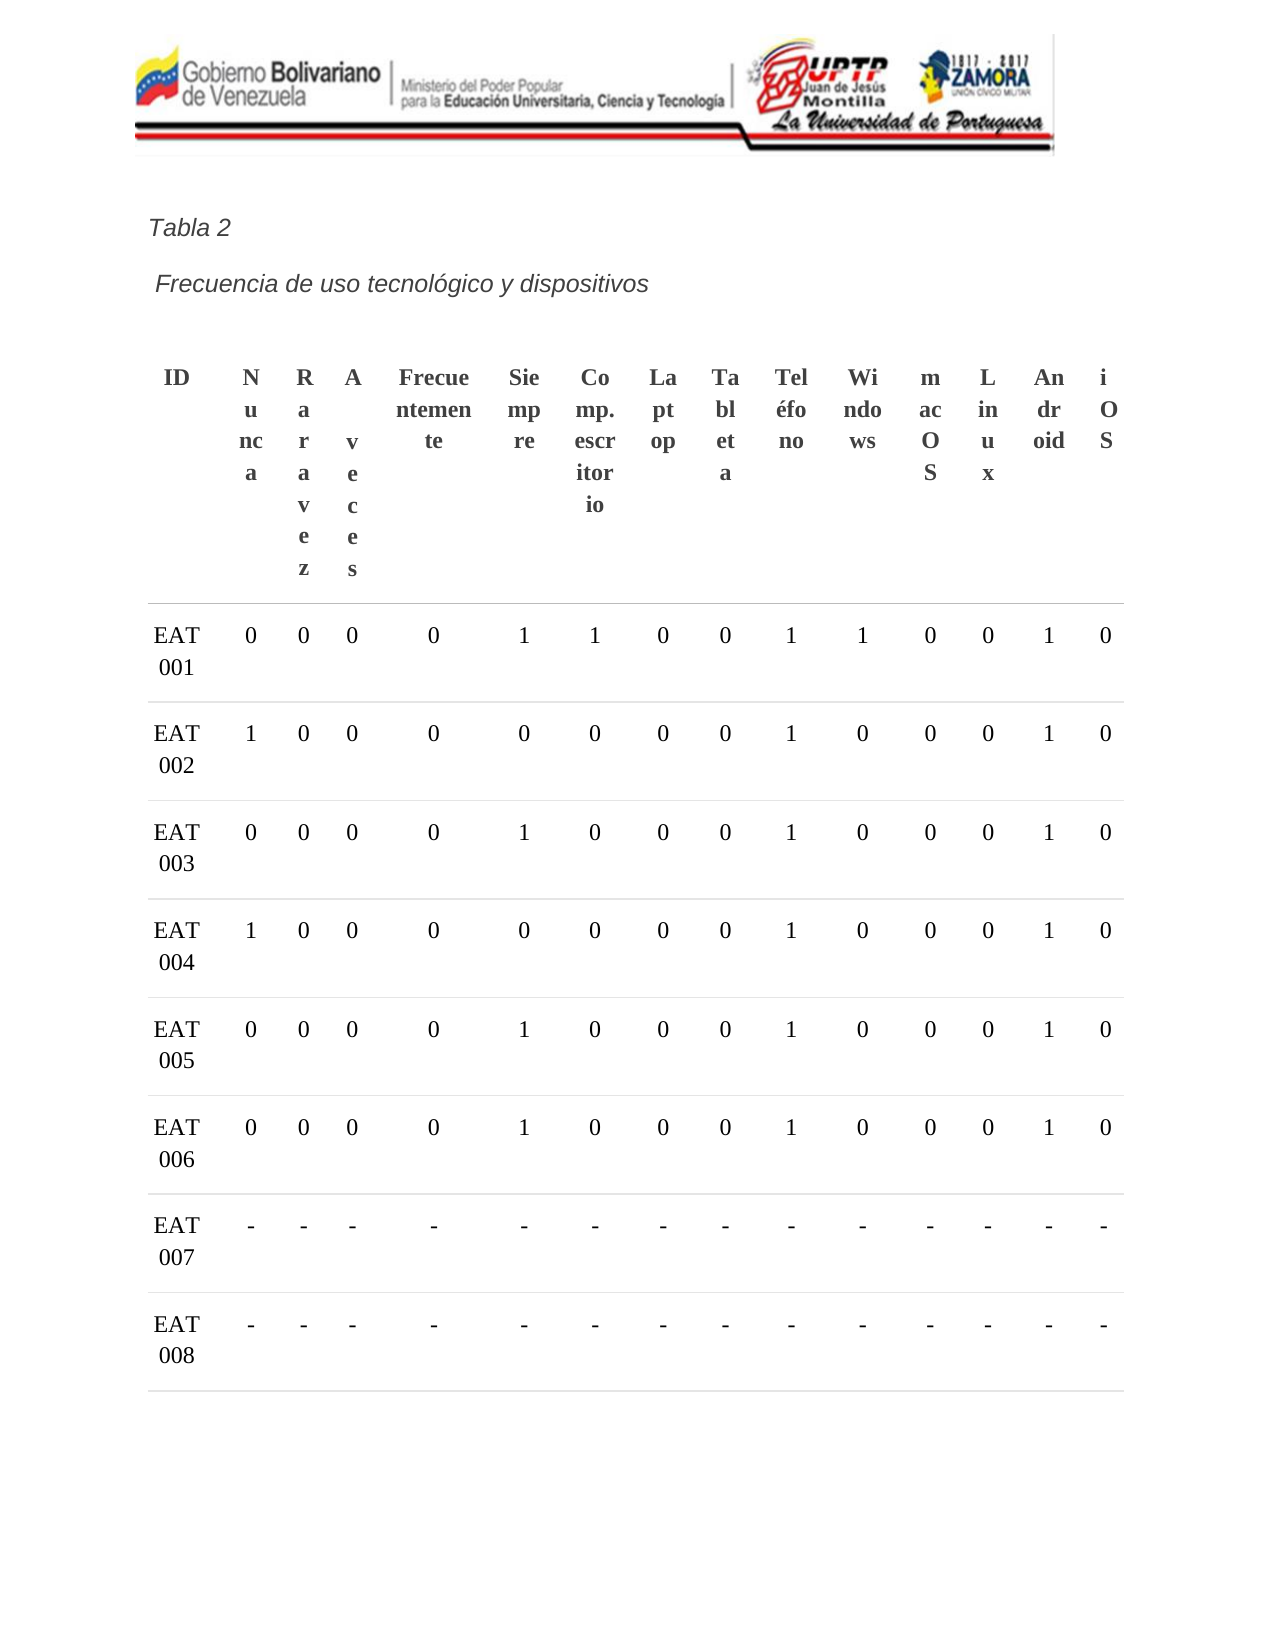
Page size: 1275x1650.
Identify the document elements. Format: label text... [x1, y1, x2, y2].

table_cell - [694, 1293, 757, 1390]
table_cell 0 [632, 998, 694, 1095]
table_cell 0 [899, 604, 961, 701]
table_cell 1 [1015, 604, 1083, 701]
table_cell - [826, 1293, 899, 1390]
table_cell 0 [280, 900, 328, 996]
table_cell - [222, 1195, 279, 1292]
table_cell 0 [328, 801, 377, 898]
table_cell 1 [491, 801, 558, 898]
table_cell 0 [558, 801, 632, 898]
table_cell 1 [1015, 998, 1083, 1095]
table_header Windows [826, 346, 899, 603]
table_cell EAT004 [148, 900, 222, 996]
table_cell 1 [1015, 801, 1083, 898]
table_cell 0 [899, 1096, 961, 1193]
table_cell 0 [222, 1096, 279, 1193]
table_header macOS [899, 346, 961, 603]
table_header Rara vez [280, 346, 328, 603]
table_cell 0 [961, 900, 1015, 996]
table_header Comp. escritorio [558, 346, 632, 603]
table_cell 0 [694, 801, 757, 898]
table_cell 0 [491, 703, 558, 799]
table_cell - [961, 1293, 1015, 1390]
table_header Frecuentemente [377, 346, 491, 603]
table_cell 0 [961, 998, 1015, 1095]
table_cell - [222, 1293, 279, 1390]
table_cell 1 [757, 703, 826, 799]
table_cell - [899, 1293, 961, 1390]
table_cell - [1015, 1195, 1083, 1292]
picture [135, 34, 1056, 158]
table_cell - [961, 1195, 1015, 1292]
table_cell 0 [377, 604, 491, 701]
table_cell - [491, 1293, 558, 1390]
table_cell EAT002 [148, 703, 222, 799]
table_cell 1 [1015, 1096, 1083, 1193]
table_cell EAT006 [148, 1096, 222, 1193]
table_cell 0 [1083, 998, 1124, 1095]
table_header Android [1015, 346, 1083, 603]
table_cell 0 [632, 604, 694, 701]
table_cell 1 [222, 900, 279, 996]
table_cell - [280, 1293, 328, 1390]
table_cell 1 [757, 604, 826, 701]
table_cell - [632, 1293, 694, 1390]
table_cell 0 [694, 1096, 757, 1193]
table_cell - [757, 1195, 826, 1292]
table_cell 0 [222, 604, 279, 701]
table_cell 0 [961, 604, 1015, 701]
table_cell - [1083, 1293, 1124, 1390]
table_cell 0 [280, 1096, 328, 1193]
table_cell 0 [558, 1096, 632, 1193]
table_cell 0 [280, 801, 328, 898]
table_cell 1 [826, 604, 899, 701]
table_header Nunca [222, 346, 279, 603]
table_cell 1 [757, 900, 826, 996]
table_header Siempre [491, 346, 558, 603]
table_cell 1 [491, 604, 558, 701]
table_header Teléfono [757, 346, 826, 603]
table_cell 0 [694, 703, 757, 799]
table_cell 0 [280, 604, 328, 701]
table_cell 0 [377, 900, 491, 996]
table_cell 1 [757, 801, 826, 898]
table_cell 0 [826, 703, 899, 799]
table_header Laptop [632, 346, 694, 603]
table_header Linux [961, 346, 1015, 603]
table_cell - [328, 1293, 377, 1390]
table_cell - [558, 1293, 632, 1390]
table_cell EAT001 [148, 604, 222, 701]
table_cell 0 [899, 900, 961, 996]
table_cell 1 [491, 998, 558, 1095]
table_cell 1 [222, 703, 279, 799]
table_header iOS [1083, 346, 1124, 603]
table_cell 0 [694, 900, 757, 996]
table_cell 0 [1083, 801, 1124, 898]
table_cell - [377, 1195, 491, 1292]
table_cell 0 [328, 1096, 377, 1193]
table_cell 0 [899, 998, 961, 1095]
table_cell 0 [377, 998, 491, 1095]
table_cell 0 [632, 1096, 694, 1193]
table_cell EAT003 [148, 801, 222, 898]
table_cell 0 [377, 703, 491, 799]
table_cell - [826, 1195, 899, 1292]
table_cell 0 [558, 703, 632, 799]
table_header ID [148, 346, 222, 603]
table_cell 0 [280, 998, 328, 1095]
table_cell 0 [1083, 1096, 1124, 1193]
table_cell 0 [826, 998, 899, 1095]
table_header Tableta [694, 346, 757, 603]
table_cell 0 [632, 703, 694, 799]
table_cell - [899, 1195, 961, 1292]
table_cell 0 [826, 801, 899, 898]
table_cell 0 [694, 998, 757, 1095]
table_cell 0 [222, 801, 279, 898]
table_cell 0 [328, 703, 377, 799]
text Tabla 2 Frecuencia de uso tecnológico y dispositivos [148, 213, 1127, 298]
table_cell 0 [377, 1096, 491, 1193]
table_cell 0 [328, 900, 377, 996]
table_cell 0 [632, 900, 694, 996]
table_cell EAT005 [148, 998, 222, 1095]
table_cell - [377, 1293, 491, 1390]
table_header A veces [328, 346, 377, 603]
table_cell 0 [328, 604, 377, 701]
table_cell 0 [377, 801, 491, 898]
table_cell 0 [826, 900, 899, 996]
table_cell 0 [1083, 703, 1124, 799]
table_cell 1 [1015, 703, 1083, 799]
table_cell 0 [1083, 900, 1124, 996]
table_cell 0 [558, 900, 632, 996]
table_cell 0 [328, 998, 377, 1095]
table_cell - [694, 1195, 757, 1292]
table_cell 0 [961, 801, 1015, 898]
table_cell 1 [558, 604, 632, 701]
table_cell EAT008 [148, 1293, 222, 1390]
table_cell 0 [961, 1096, 1015, 1193]
table_cell 1 [491, 1096, 558, 1193]
table_cell - [491, 1195, 558, 1292]
table_cell 0 [1083, 604, 1124, 701]
table_cell 0 [694, 604, 757, 701]
table_cell 0 [222, 998, 279, 1095]
table_cell - [632, 1195, 694, 1292]
table_cell - [757, 1293, 826, 1390]
table_cell 1 [1015, 900, 1083, 996]
table_cell - [1083, 1195, 1124, 1292]
table_cell 0 [491, 900, 558, 996]
table_cell 0 [280, 703, 328, 799]
table_cell 0 [826, 1096, 899, 1193]
table_cell 0 [899, 703, 961, 799]
table_cell 1 [757, 998, 826, 1095]
table_cell - [280, 1195, 328, 1292]
table_cell 0 [558, 998, 632, 1095]
table_cell 0 [899, 801, 961, 898]
table_cell 0 [961, 703, 1015, 799]
table_cell 0 [632, 801, 694, 898]
table_cell - [1015, 1293, 1083, 1390]
table_cell - [558, 1195, 632, 1292]
table_cell 1 [757, 1096, 826, 1193]
table_cell EAT007 [148, 1195, 222, 1292]
table_cell - [328, 1195, 377, 1292]
